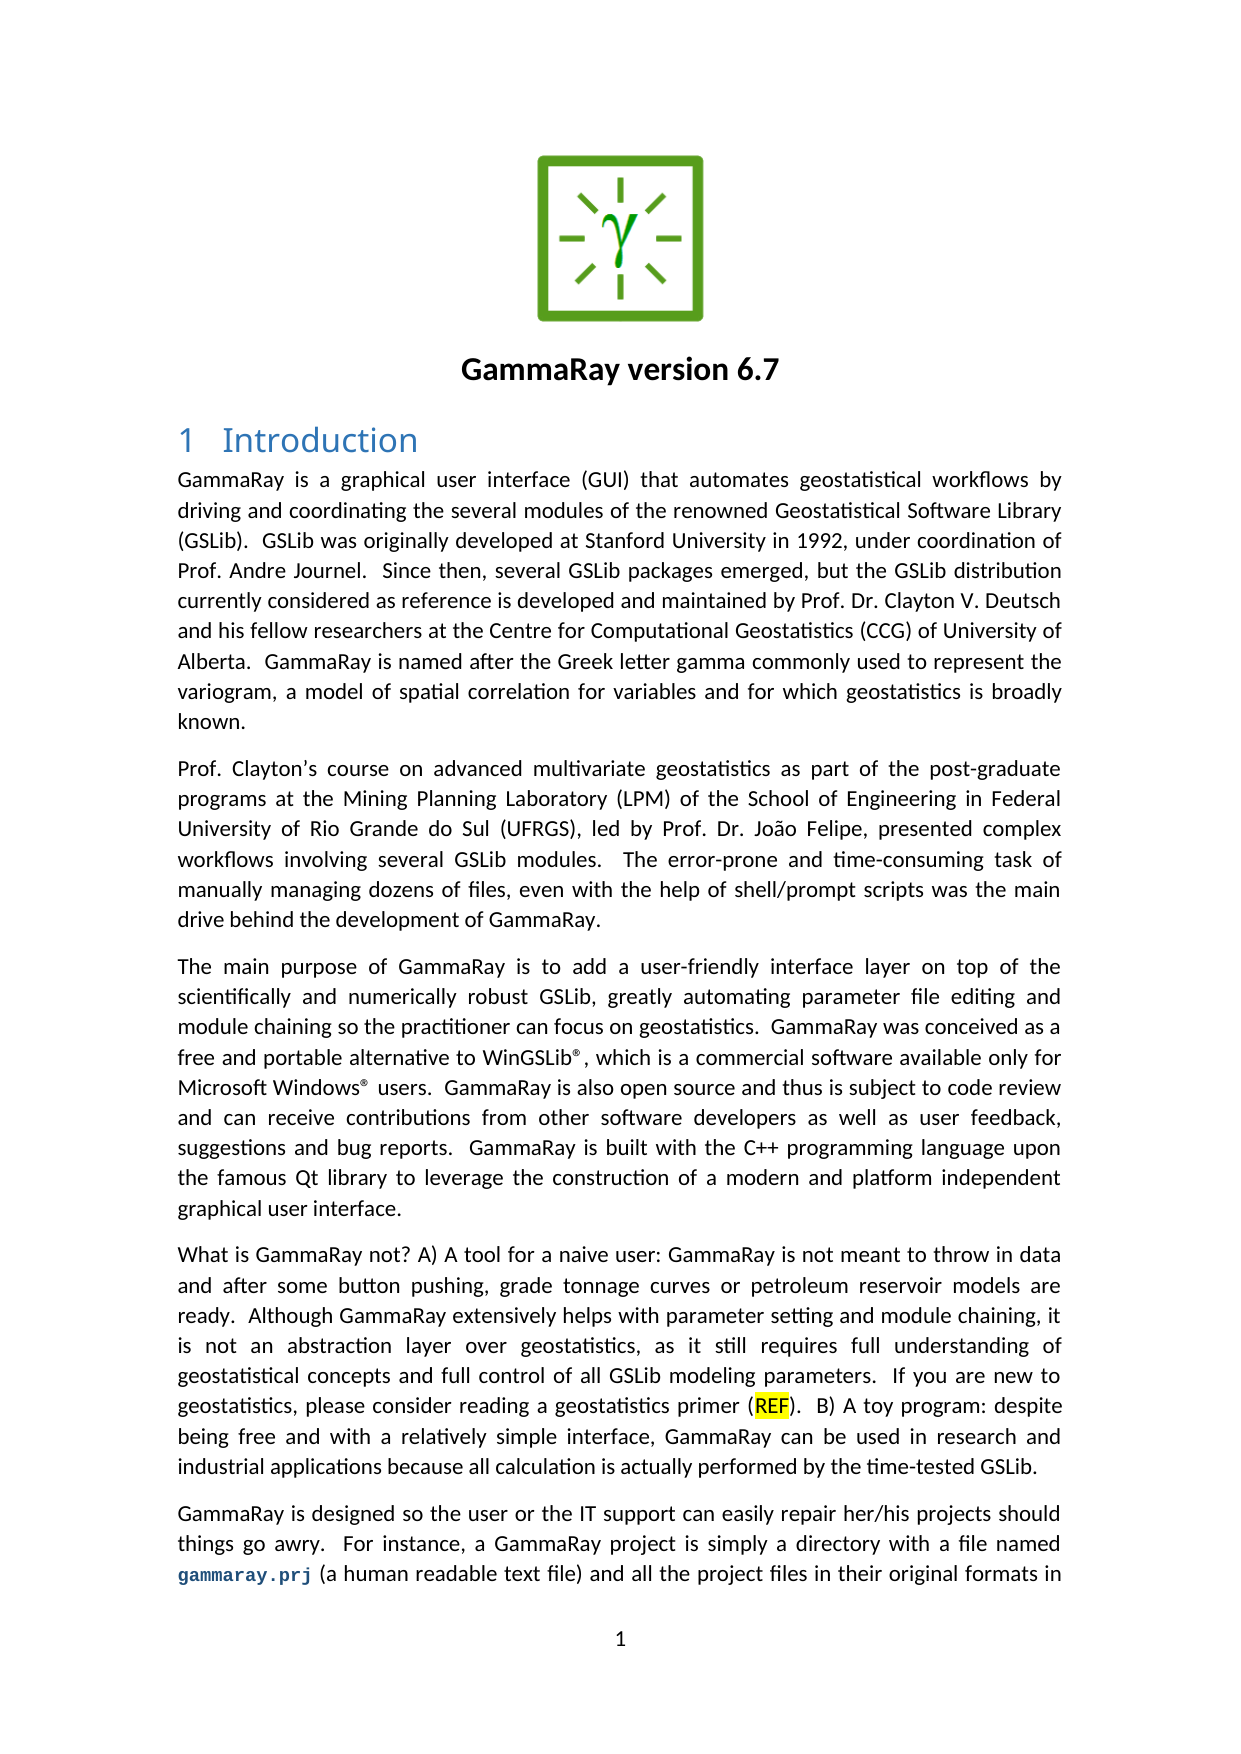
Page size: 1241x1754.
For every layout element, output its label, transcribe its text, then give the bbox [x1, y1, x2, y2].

text What is GammaRay not? A) A tool for a naive user: GammaRay is not meant to throw in data and after some button pushing, grade tonnage curves or petroleum reservoir models are ready. Although GammaRay extensively helps with parameter setting and module chaining, it is not an abstraction layer over geostatistics, as it still requires full understanding of geostatistical concepts and full control of all GSLib modeling parameters. If you are new to geostatistics, please consider reading a geostatistics primer (REF). B) A toy program: despite being free and with a relatively simple interface, GammaRay can be used in research and industrial applications because all calculation is actually performed by the time-tested GSLib. [177, 1241, 1063, 1480]
picture [529, 147, 711, 329]
text Prof. Clayton’s course on advanced multivariate geostatistics as part of the post-graduate programs at the Mining Planning Laboratory (LPM) of the School of Engineering in Federal University of Rio Grande do Sul (UFRGS), led by Prof. Dr. João Felipe, presented complex workflows involving several GSLib modules. The error-prone and time-consuming task of manually managing dozens of files, even with the help of shell/prompt scripts was the main drive behind the development of GammaRay. [177, 754, 1063, 933]
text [177, 1499, 1063, 1587]
text The main purpose of GammaRay is to add a user-friendly interface layer on top of the scientifically and numerically robust GSLib, greatly automating parameter file editing and module chaining so the practitioner can focus on geostatistics. GammaRay was conceived as a free and portable alternative to WinGSLib®, which is a commercial software available only for Microsoft Windows® users. GammaRay is also open source and thus is subject to code review and can receive contributions from other software developers as well as user feedback, suggestions and bug reports. GammaRay is built with the C++ programming language upon the famous Qt library to leverage the construction of a modern and platform independent graphical user interface. [177, 952, 1063, 1222]
subtitle Introduction [177, 417, 1063, 462]
text GammaRay is a graphical user interface (GUI) that automates geostatistical workflows by driving and coordinating the several modules of the renowned Geostatistical Software Library (GSLib). GSLib was originally developed at Stanford University in 1992, under coordination of Prof. Andre Journel. Since then, several GSLib packages emerged, but the GSLib distribution currently considered as reference is developed and maintained by Prof. Dr. Clayton V. Deutsch and his fellow researchers at the Centre for Computational Geostatistics (CCG) of University of Alberta. GammaRay is named after the Greek letter gamma commonly used to represent the variogram, a model of spatial correlation for variables and for which geostatistics is broadly known. [177, 466, 1063, 735]
text GammaRay version 6.7 [177, 348, 1063, 388]
